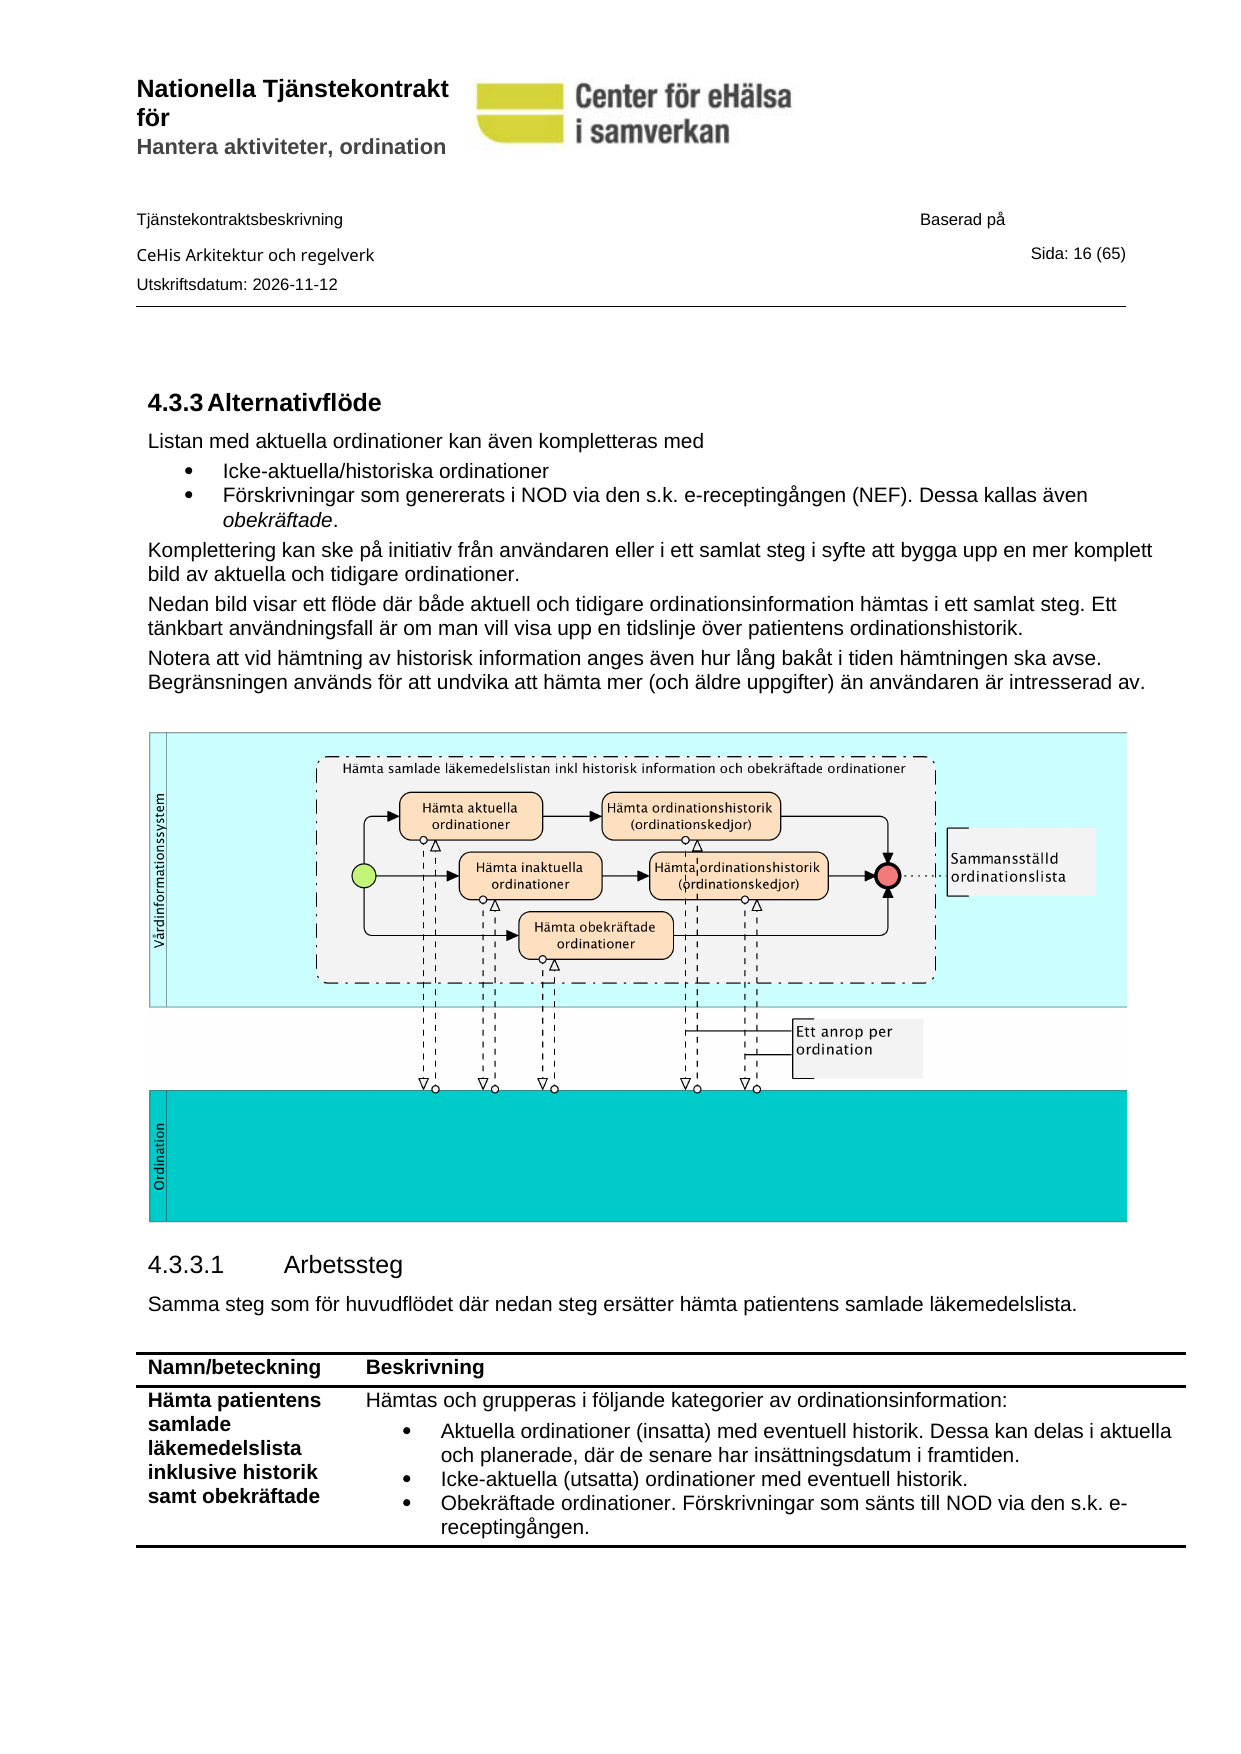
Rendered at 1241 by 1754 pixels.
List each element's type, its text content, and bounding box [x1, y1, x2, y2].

list Icke-aktuella/historiska ordinationer [185, 459, 1181, 483]
table_cell Hämta patientens samlade läkemedelslista inklusive historik samt obekräftade [136, 1388, 354, 1545]
text Nedan bild visar ett flöde där både aktuell och tidigare ordinationsinformation hämtas i ett samlat steg. Ett tänkbart användningsfall är om man vill visa upp en tidslinje över patientens ordinationshistorik. [148, 592, 1181, 640]
text Notera att vid hämtning av historisk information anges även hur lång bakåt i tiden hämtningen ska avse. Begränsningen används för att undvika att hämta mer (och äldre uppgifter) än användaren är intresserad av. [148, 646, 1181, 694]
picture [147, 730, 1128, 1226]
text Listan med aktuella ordinationer kan även kompletteras med [148, 429, 1181, 453]
table_cell Hämtas och grupperas i följande kategorier av ordinationsinformation: Aktuella ordinationer (insatta) med eventuell historik. Dessa kan delas i aktuella och planerade, där de senare har insättningsdatum i framtiden. Icke-aktuella (utsatta) ordinationer med eventuell historik. Obekräftade ordinationer. Förskrivningar som sänts till NOD via den s.k. e-receptingången. [354, 1388, 1186, 1545]
subtitle Arbetssteg [148, 1250, 1181, 1279]
table_header Namn/beteckning [136, 1355, 354, 1385]
table_header Beskrivning [354, 1355, 1186, 1385]
list Förskrivningar som genererats i NOD via den s.k. e-receptingången (NEF). Dessa kallas även obekräftade. [185, 483, 1181, 531]
text Samma steg som för huvudflödet där nedan steg ersätter hämta patientens samlade läkemedelslista. [148, 1291, 1181, 1315]
picture [471, 78, 797, 151]
subtitle Alternativflöde [148, 388, 1181, 417]
text Komplettering kan ske på initiativ från användaren eller i ett samlat steg i syfte att bygga upp en mer komplett bild av aktuella och tidigare ordinationer. [148, 538, 1181, 586]
